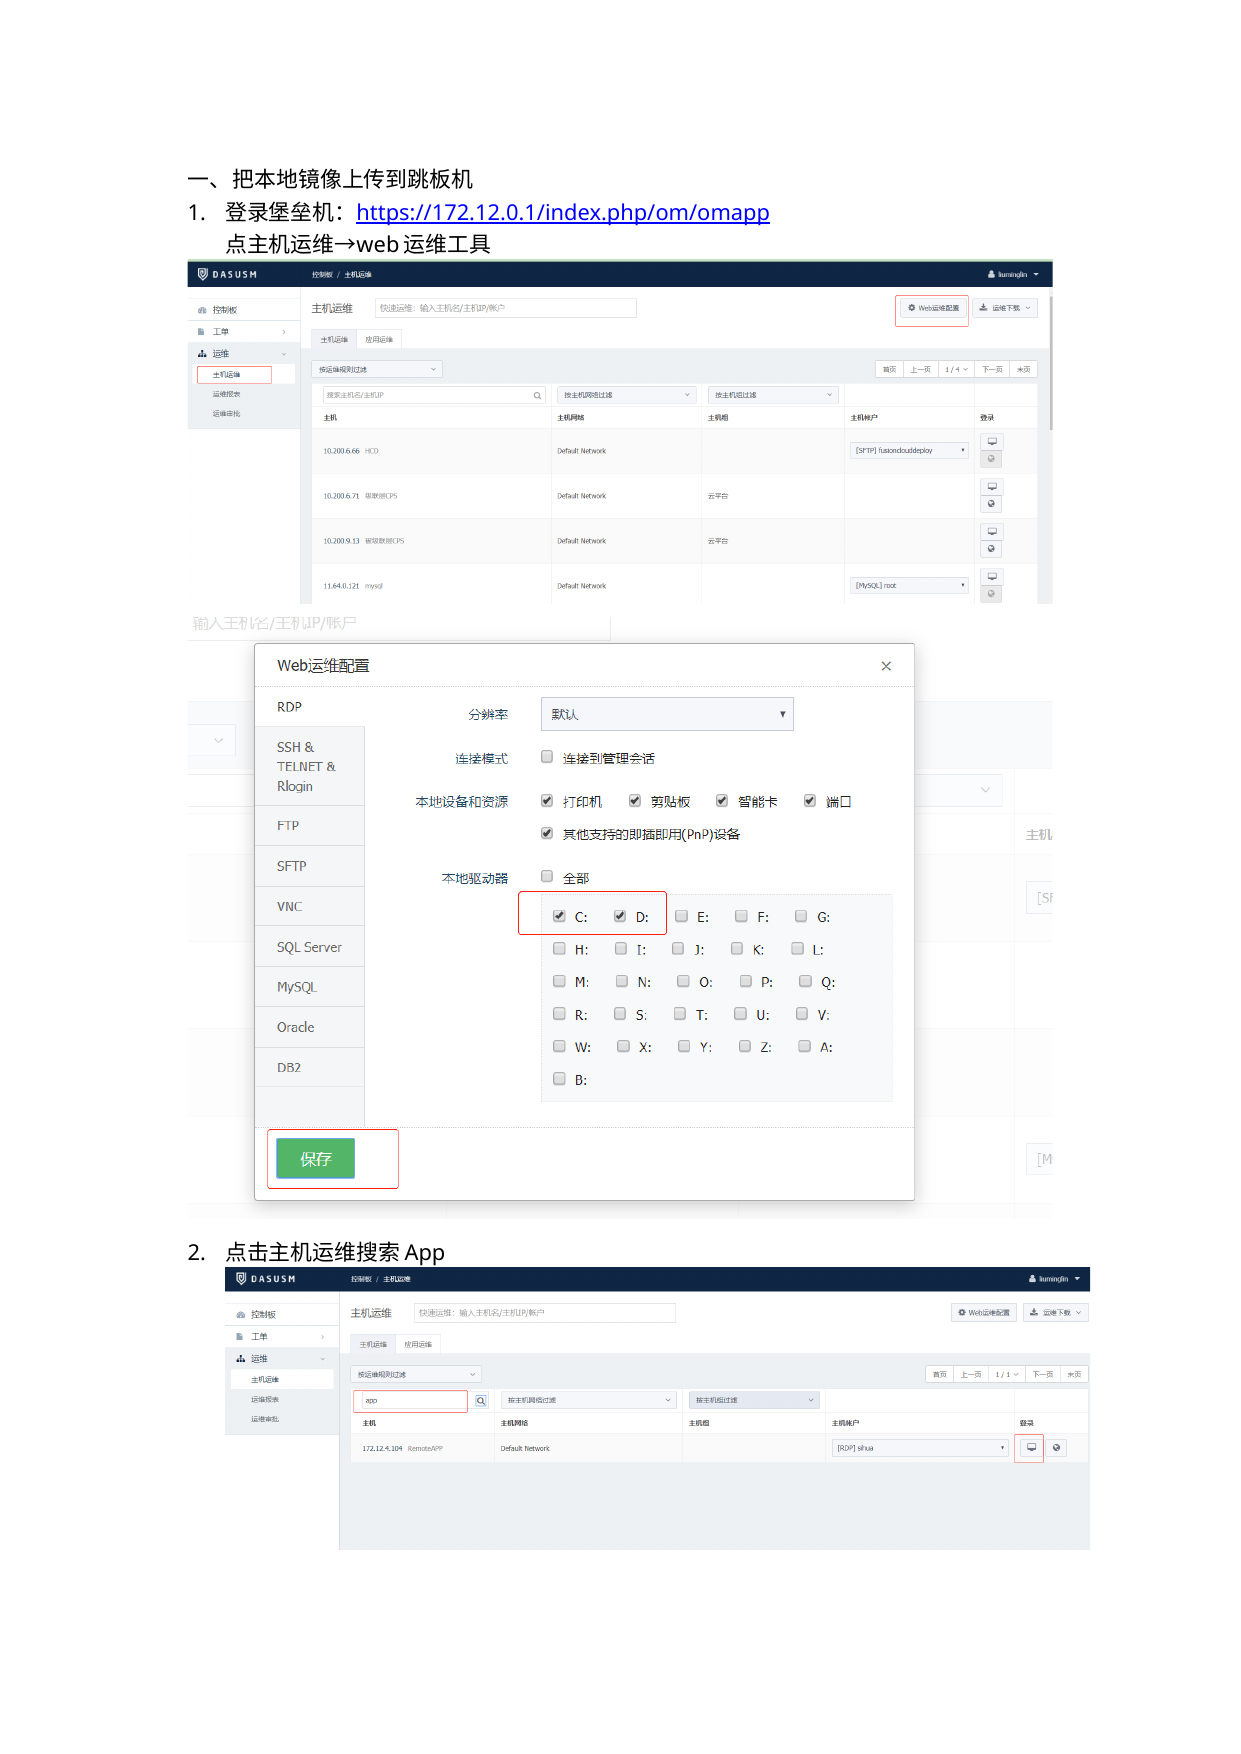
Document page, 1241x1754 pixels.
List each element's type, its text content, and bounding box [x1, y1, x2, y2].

picture [225, 1267, 1091, 1550]
list 点主机运维→web运维工具 [225, 227, 1053, 259]
picture [187, 259, 1053, 604]
list 点击主机运维搜索App [187, 1234, 1053, 1267]
picture [187, 617, 1053, 1219]
list 把本地镜像上传到跳板机 [187, 162, 1053, 194]
list 登录堡垒机：https://172.12.0.1/index.php/om/omapp [187, 194, 1053, 227]
